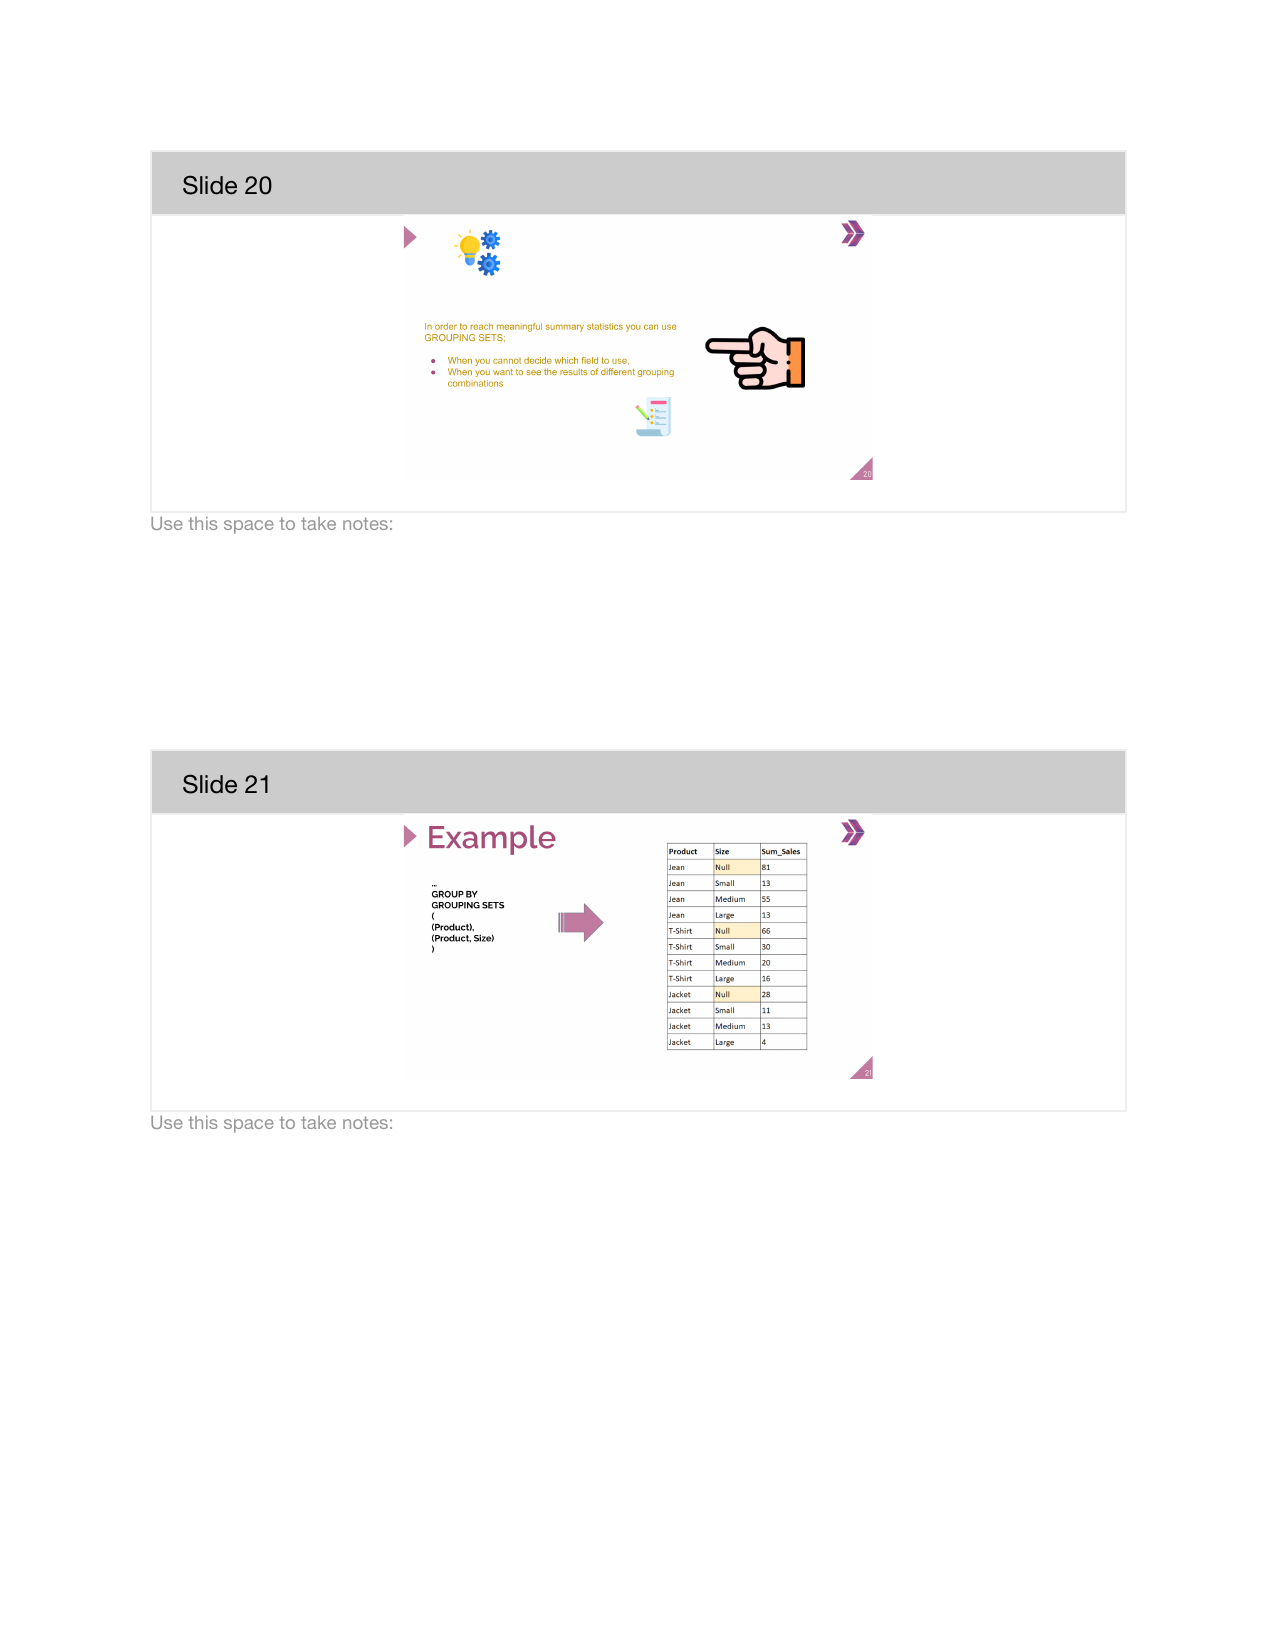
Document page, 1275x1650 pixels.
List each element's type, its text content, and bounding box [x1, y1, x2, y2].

table_cell [152, 815, 1125, 1110]
text Use this space to take notes: [150, 513, 1125, 536]
picture [403, 215, 873, 480]
text Use this space to take notes: [150, 1112, 1125, 1135]
picture [403, 814, 873, 1079]
table_header Slide 20 [152, 152, 1125, 214]
table_cell [152, 216, 1125, 511]
table_header Slide 21 [152, 751, 1125, 813]
